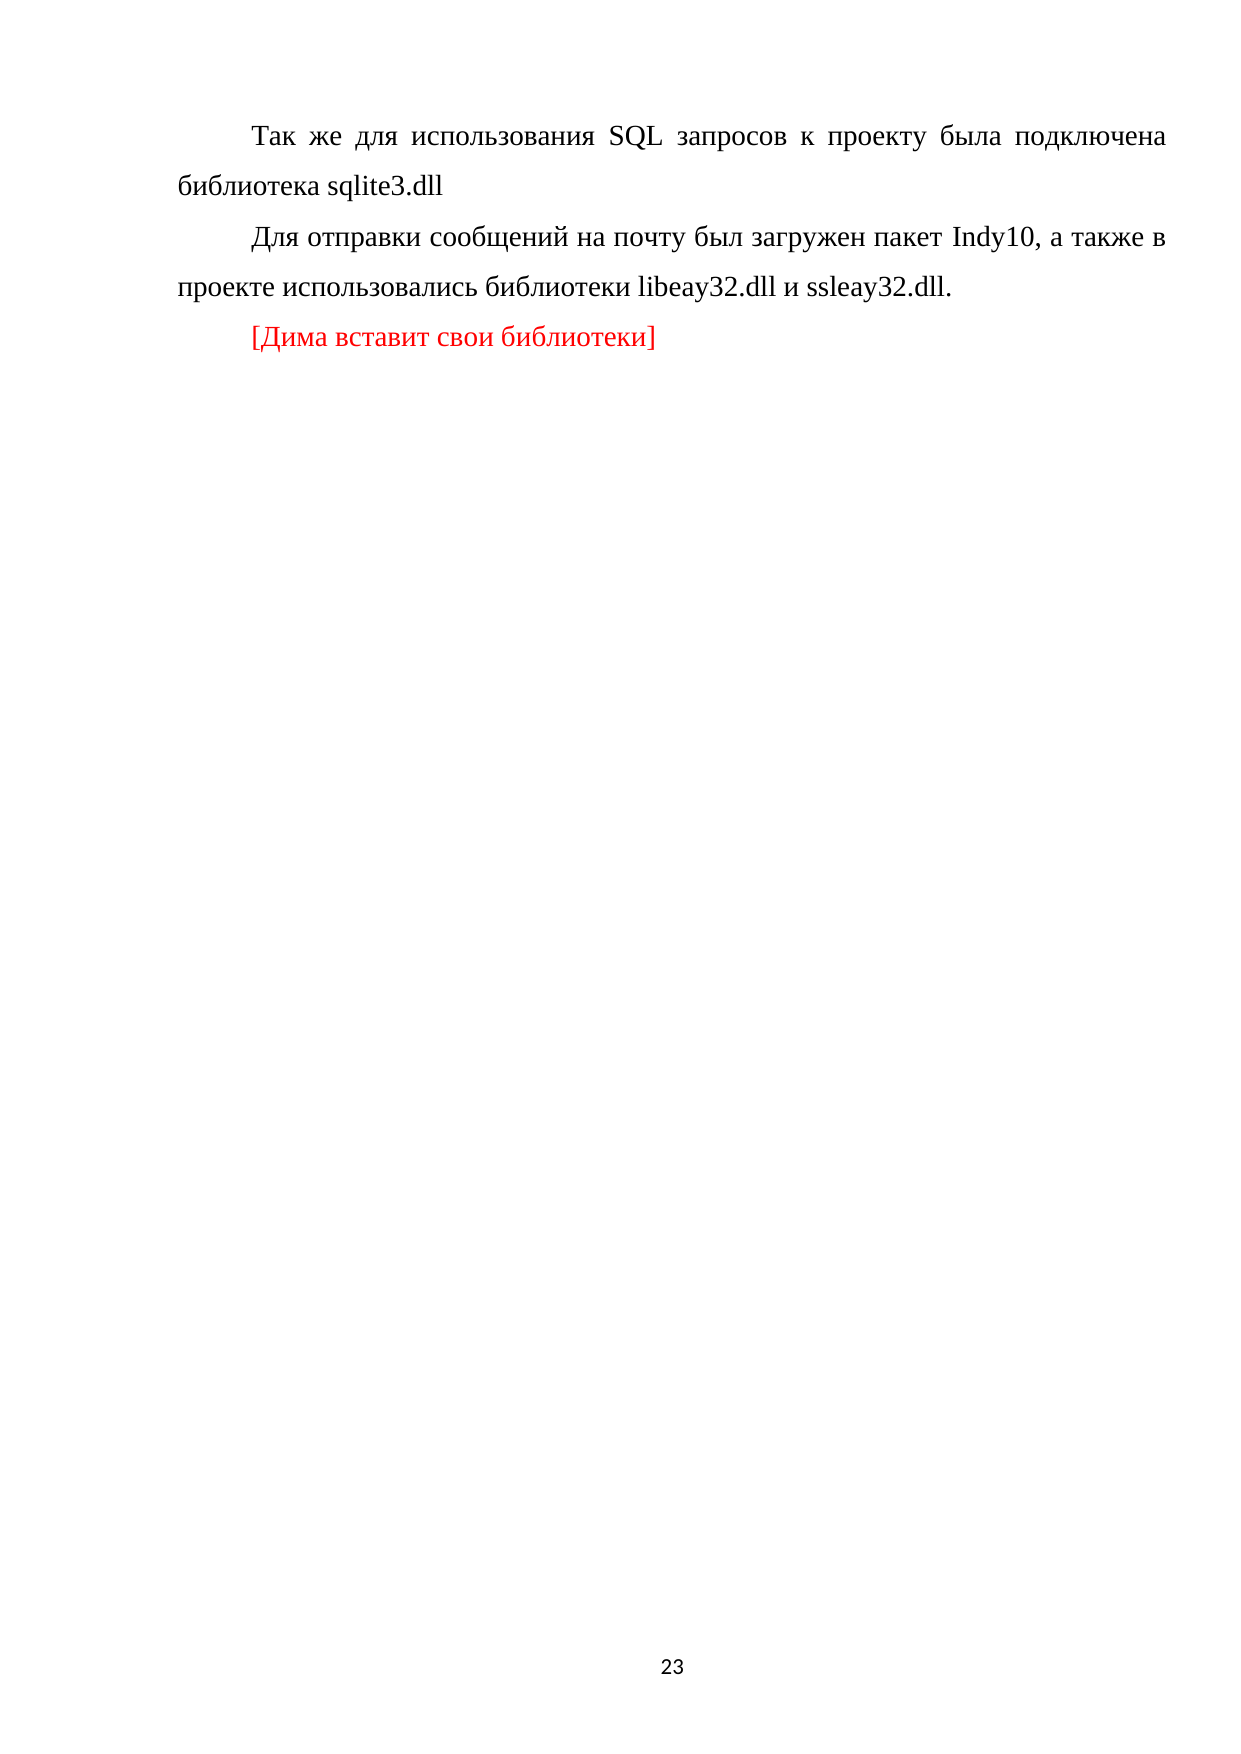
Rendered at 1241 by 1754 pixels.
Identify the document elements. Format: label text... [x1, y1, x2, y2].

text Так же для использования SQL запросов к проекту была подключена библиотека sqlite3.dll [177, 118, 1167, 202]
text Для отправки сообщений на почту был загружен пакет Indy10, а также в проекте использовались библиотеки libeay32.dll и ssleay32.dll. [177, 219, 1167, 303]
text [Дима вставит свои библиотеки] [177, 319, 1167, 353]
